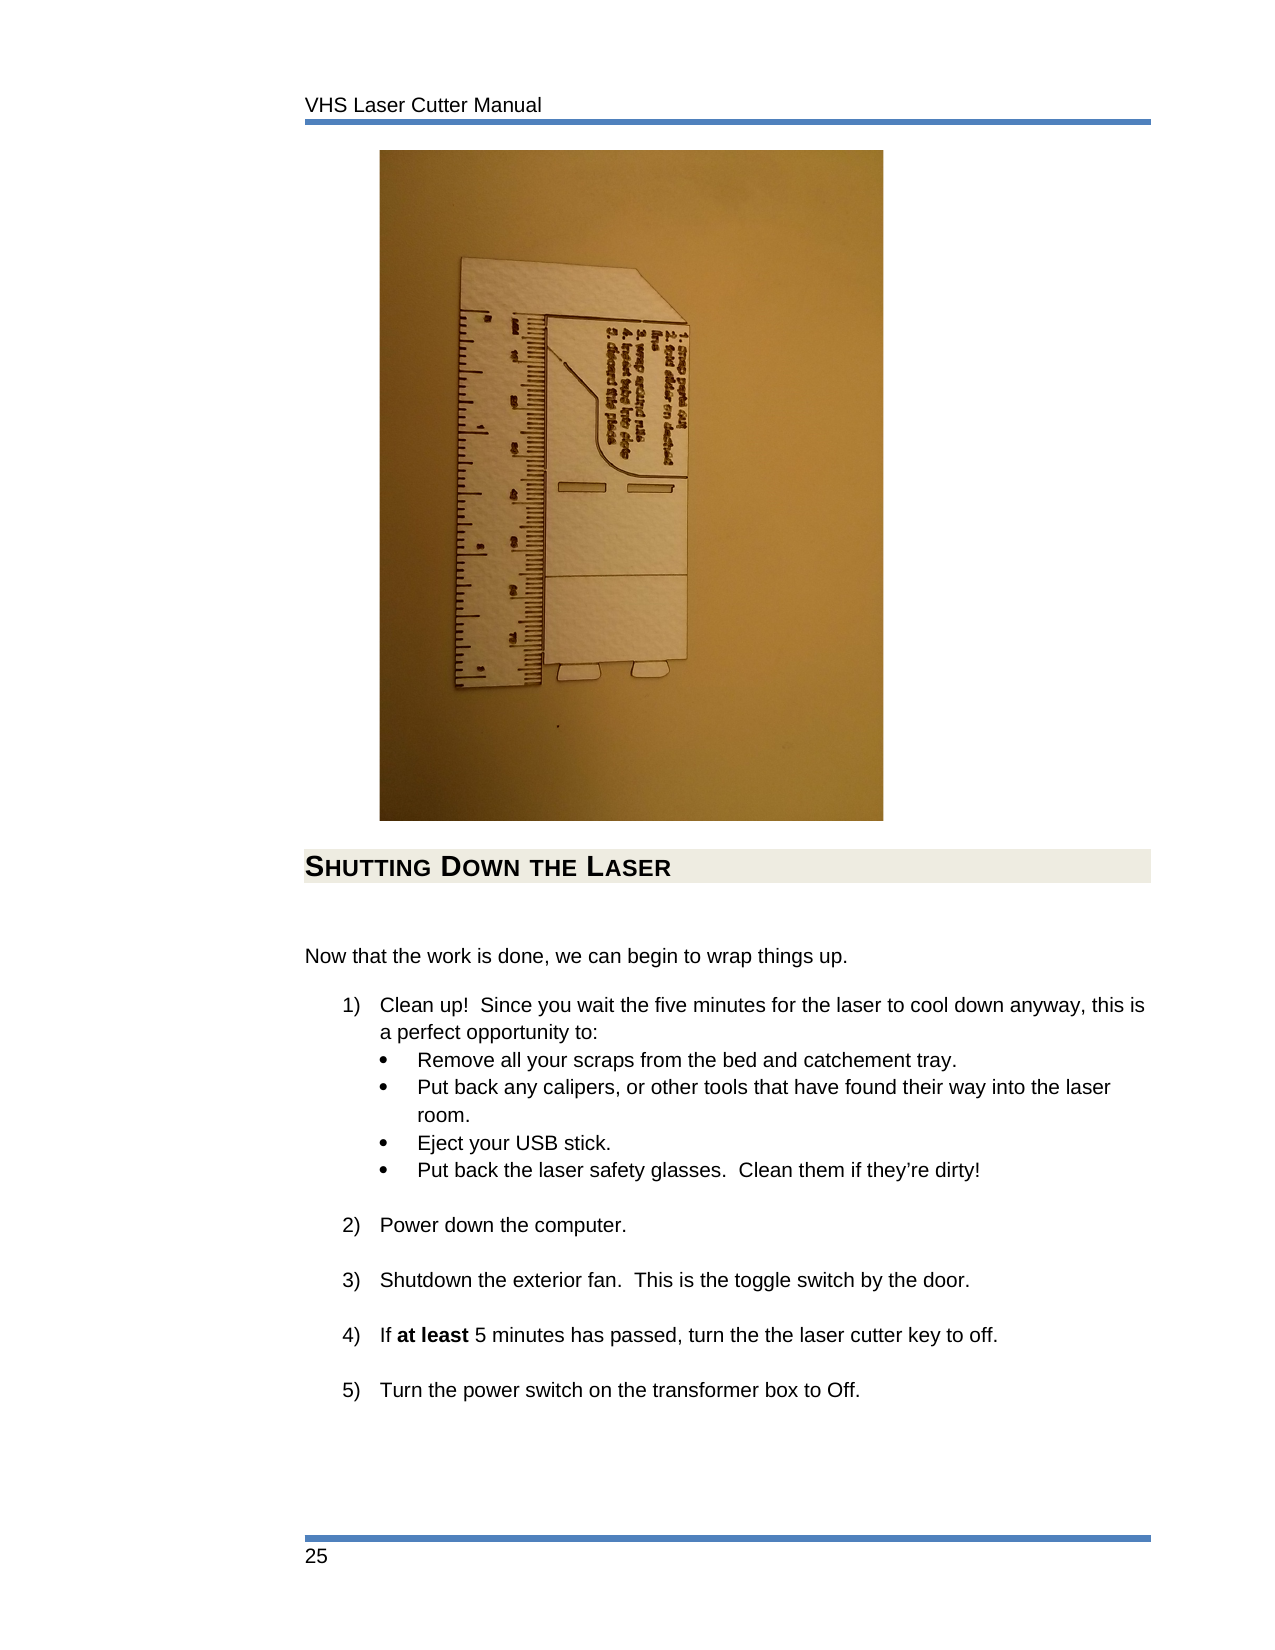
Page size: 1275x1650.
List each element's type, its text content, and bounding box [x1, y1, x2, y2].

text Now that the work is done, we can begin to wrap things up. [304, 944, 1151, 968]
list Power down the computer. [342, 1213, 1151, 1237]
list Clean up! Since you wait the five minutes for the laser to cool down anyway, this is a perfect opportunity to: [342, 993, 1151, 1044]
list Eject your USB stick. [379, 1130, 1151, 1154]
list Shutdown the exterior fan. This is the toggle switch by the door. [342, 1268, 1151, 1292]
list Put back the laser safety glasses. Clean them if they’re dirty! [379, 1158, 1151, 1182]
list Remove all your scraps from the bed and catchement tray. [379, 1048, 1151, 1072]
list Put back any calipers, or other tools that have found their way into the laser room. [379, 1075, 1151, 1127]
subtitle Shutting Down the Laser [304, 849, 1151, 883]
list Turn the power switch on the transformer box to Off. [342, 1378, 1151, 1402]
list If at least 5 minutes has passed, turn the the laser cutter key to off. [342, 1323, 1151, 1347]
picture [379, 150, 884, 821]
